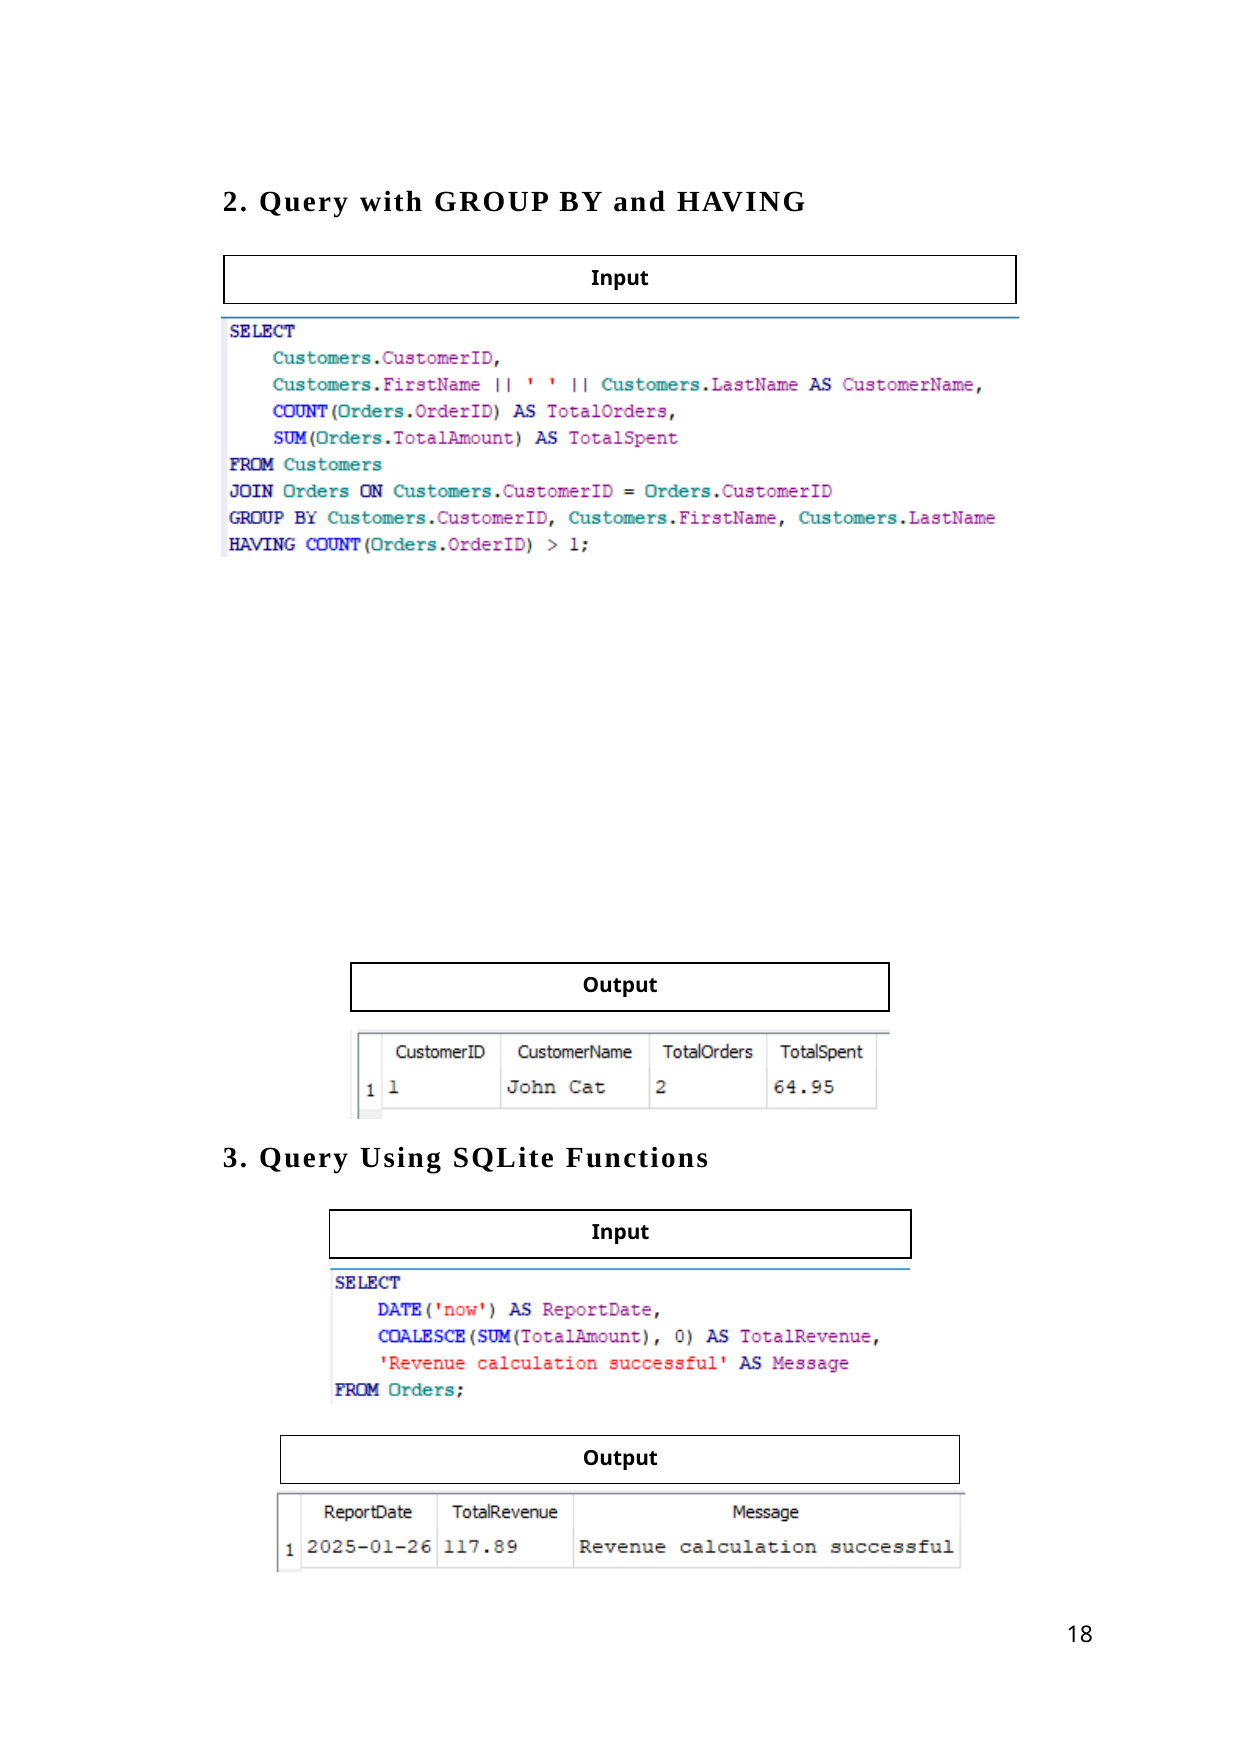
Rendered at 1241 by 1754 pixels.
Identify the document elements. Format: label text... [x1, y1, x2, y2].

picture [220, 315, 1020, 557]
list 2. Query with GROUP BY and HAVING [223, 184, 1093, 217]
picture [350, 1029, 890, 1119]
picture [330, 1267, 910, 1404]
list 3. Query Using SQLite Functions [223, 1069, 1093, 1173]
picture [274, 1490, 966, 1572]
